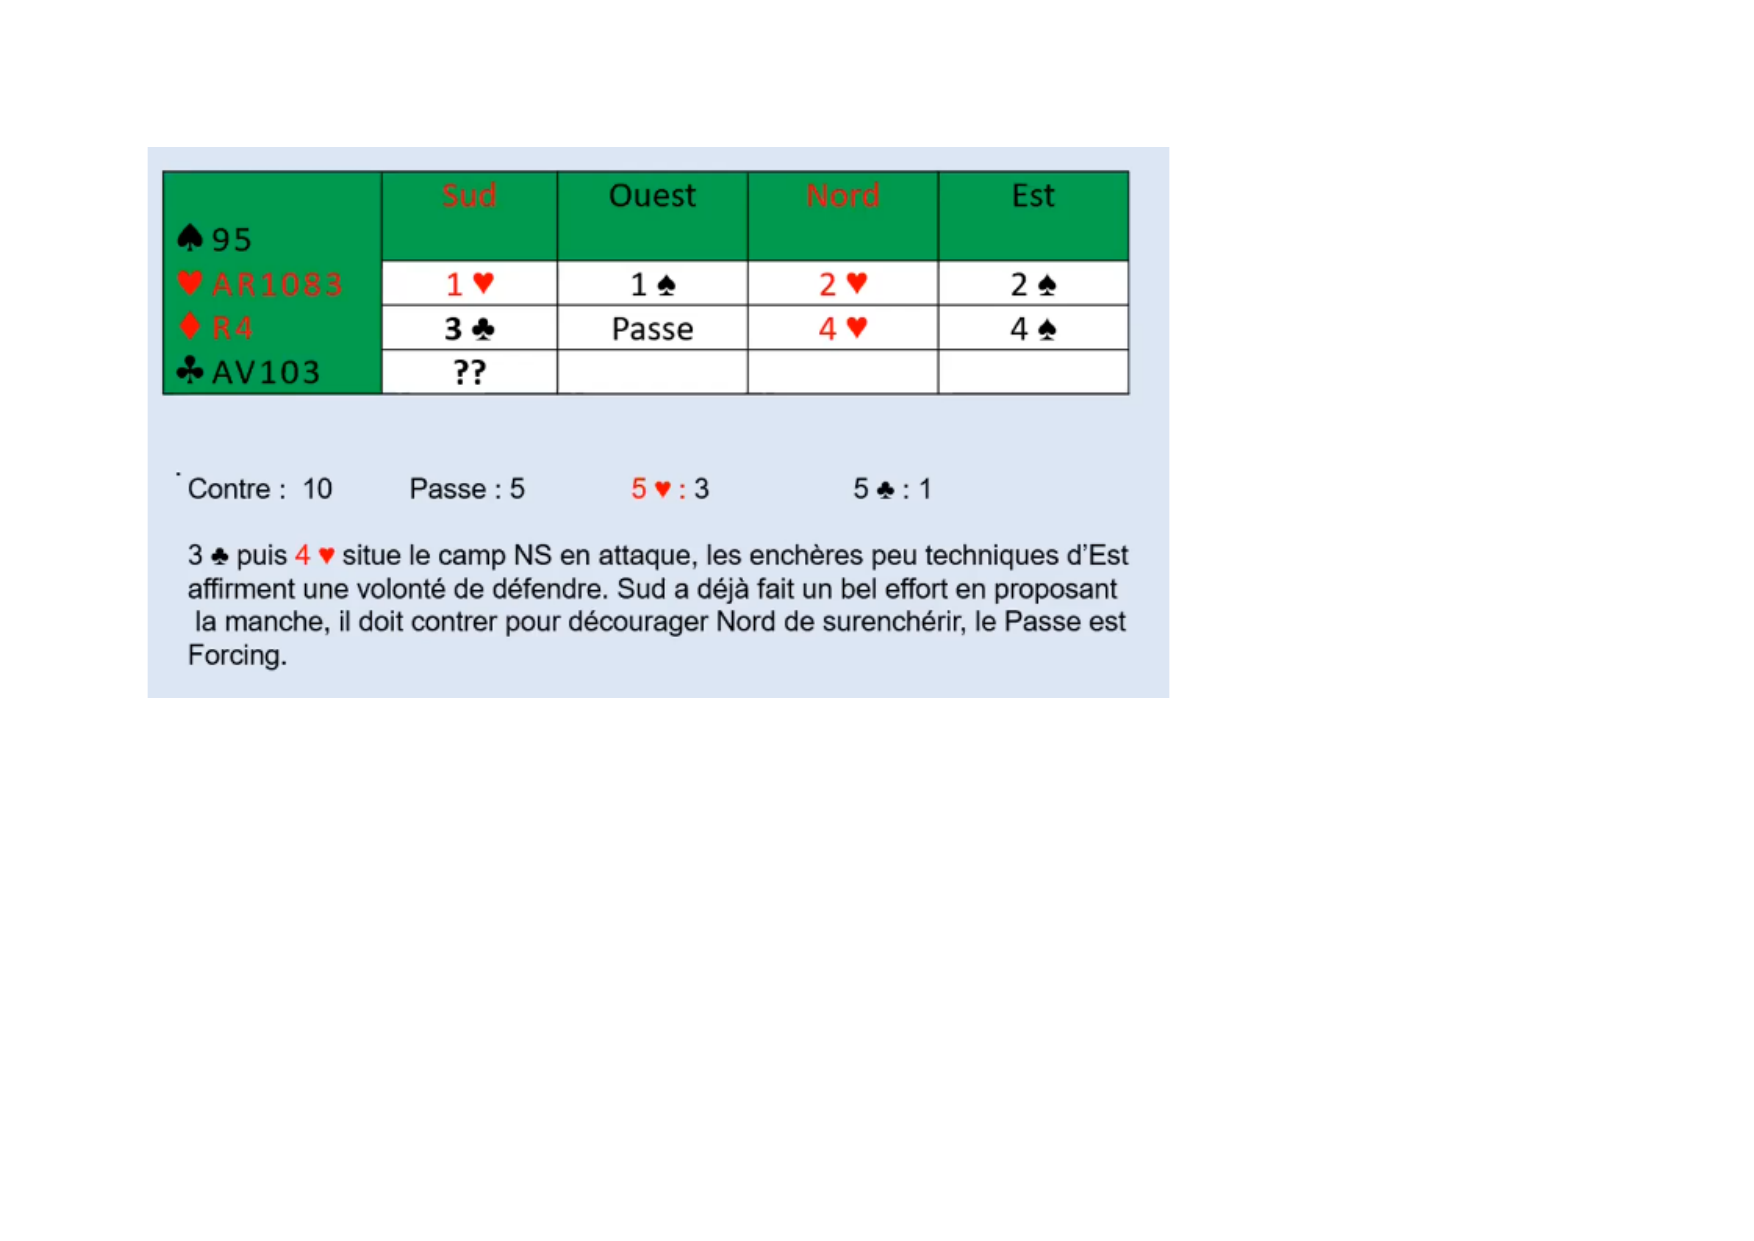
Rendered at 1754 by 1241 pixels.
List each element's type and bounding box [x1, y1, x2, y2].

picture [147, 147, 1170, 698]
